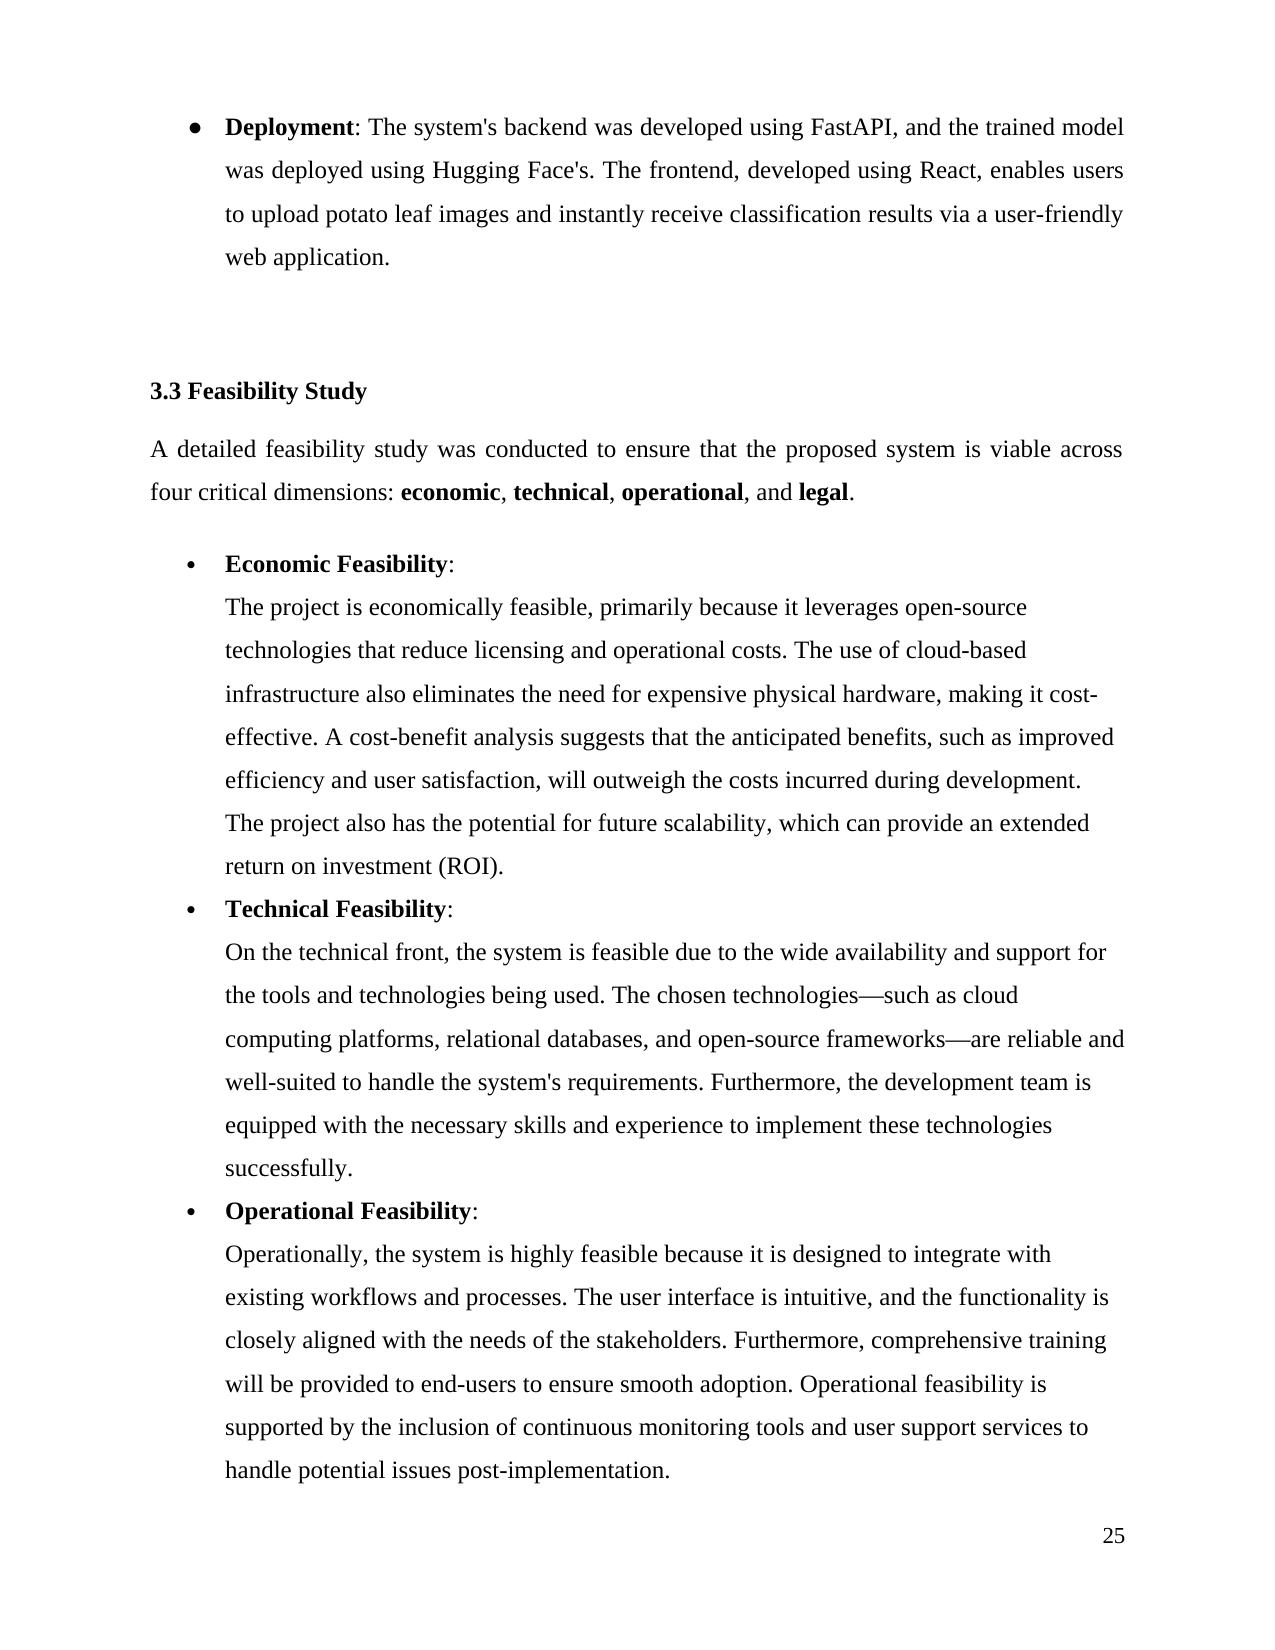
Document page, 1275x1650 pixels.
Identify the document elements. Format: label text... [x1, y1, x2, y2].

list Operational Feasibility: Operationally, the system is highly feasible because it is designed to integrate with existing workflows and processes. The user interface is intuitive, and the functionality is closely aligned with the needs of the stakeholders. Furthermore, comprehensive training will be provided to end-users to ensure smooth adoption. Operational feasibility is supported by the inclusion of continuous monitoring tools and user support services to handle potential issues post-implementation. [187, 1196, 1125, 1484]
text A detailed feasibility study was conducted to ensure that the proposed system is viable across four critical dimensions: economic, technical, operational, and legal. [150, 434, 1125, 506]
list Economic Feasibility: The project is economically feasible, primarily because it leverages open-source technologies that reduce licensing and operational costs. The use of cloud-based infrastructure also eliminates the need for expensive physical hardware, making it cost-effective. A cost-benefit analysis suggests that the anticipated benefits, such as improved efficiency and user satisfaction, will outweigh the costs incurred during development. The project also has the potential for future scalability, which can provide an extended return on investment (ROI). [187, 549, 1125, 880]
list Deployment: The system's backend was developed using FastAPI, and the trained model was deployed using Hugging Face's. The frontend, developed using React, enables users to upload potato leaf images and instantly receive classification results via a user-friendly web application. [187, 112, 1125, 271]
subtitle 3.3 Feasibility Study [150, 376, 1125, 405]
list Technical Feasibility: On the technical front, the system is feasible due to the wide availability and support for the tools and technologies being used. The chosen technologies—such as cloud computing platforms, relational databases, and open-source frameworks—are reliable and well-suited to handle the system's requirements. Furthermore, the development team is equipped with the necessary skills and experience to implement these technologies successfully. [187, 894, 1125, 1182]
